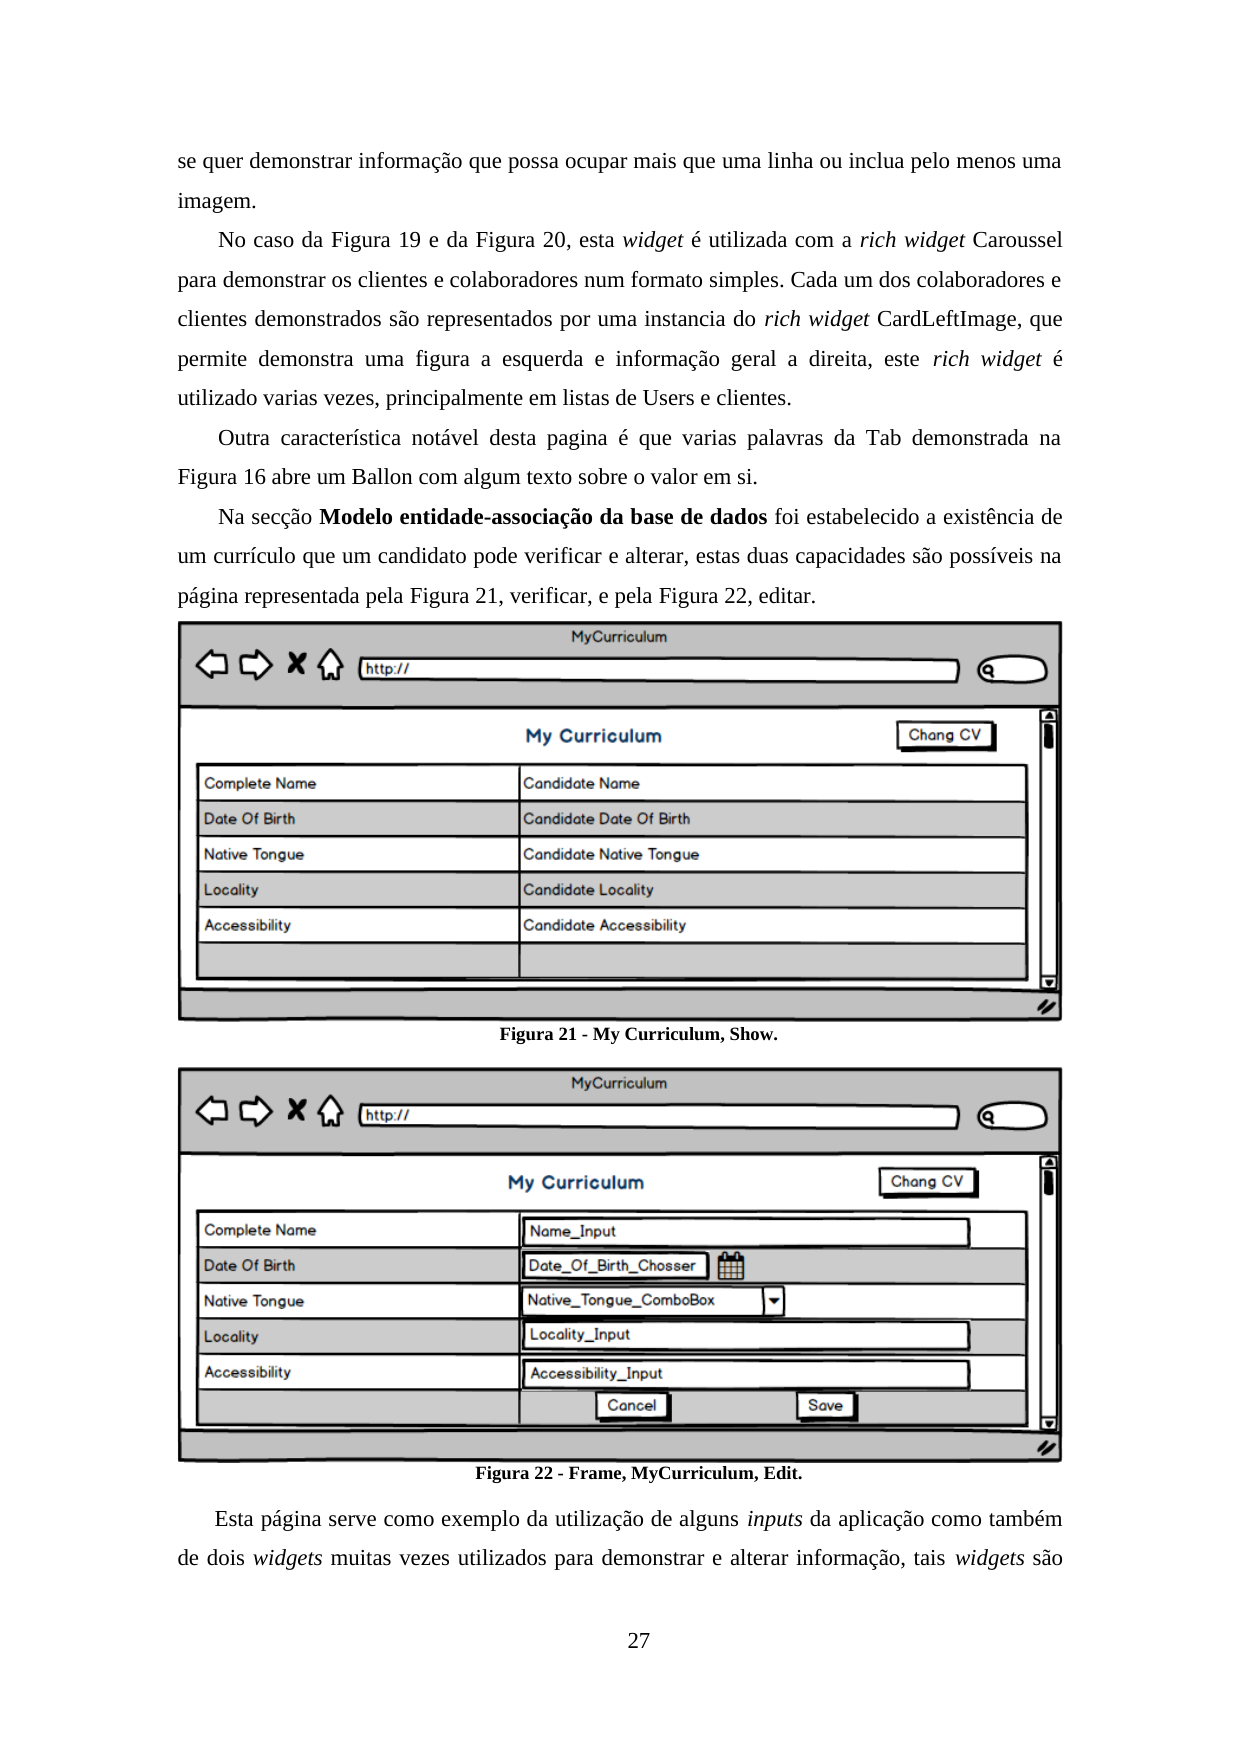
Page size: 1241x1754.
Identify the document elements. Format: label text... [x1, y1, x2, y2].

text Outra característica notável desta pagina é que varias palavras da Tab demonstrada na Figura 16 abre um Ballon com algum texto sobre o valor em si. [177, 424, 1063, 490]
text No caso da Figura 19 e da Figura 20, esta widget é utilizada com a rich widget Caroussel para demonstrar os clientes e colaboradores num formato simples. Cada um dos colaboradores e clientes demonstrados são representados por uma instancia do rich widget CardLeftImage, que permite demonstra uma figura a esquerda e informação geral a direita, este rich widget é utilizado varias vezes, principalmente em listas de Users e clientes. [177, 227, 1063, 411]
text Na secção Modelo entidade-associação da base de dados foi estabelecido a existência de um currículo que um candidato pode verificar e alterar, estas duas capacidades são possíveis na página representada pela Figura 21, verificar, e pela Figura 22, editar. [177, 503, 1063, 608]
picture [177, 621, 1063, 1023]
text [177, 1504, 1063, 1570]
text Figura 22 - Frame, MyCurriculum, Edit. [177, 1463, 1063, 1484]
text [177, 148, 1063, 213]
text Figura 21 - My Curriculum, Show. [177, 1023, 1063, 1044]
picture [177, 1065, 1063, 1463]
